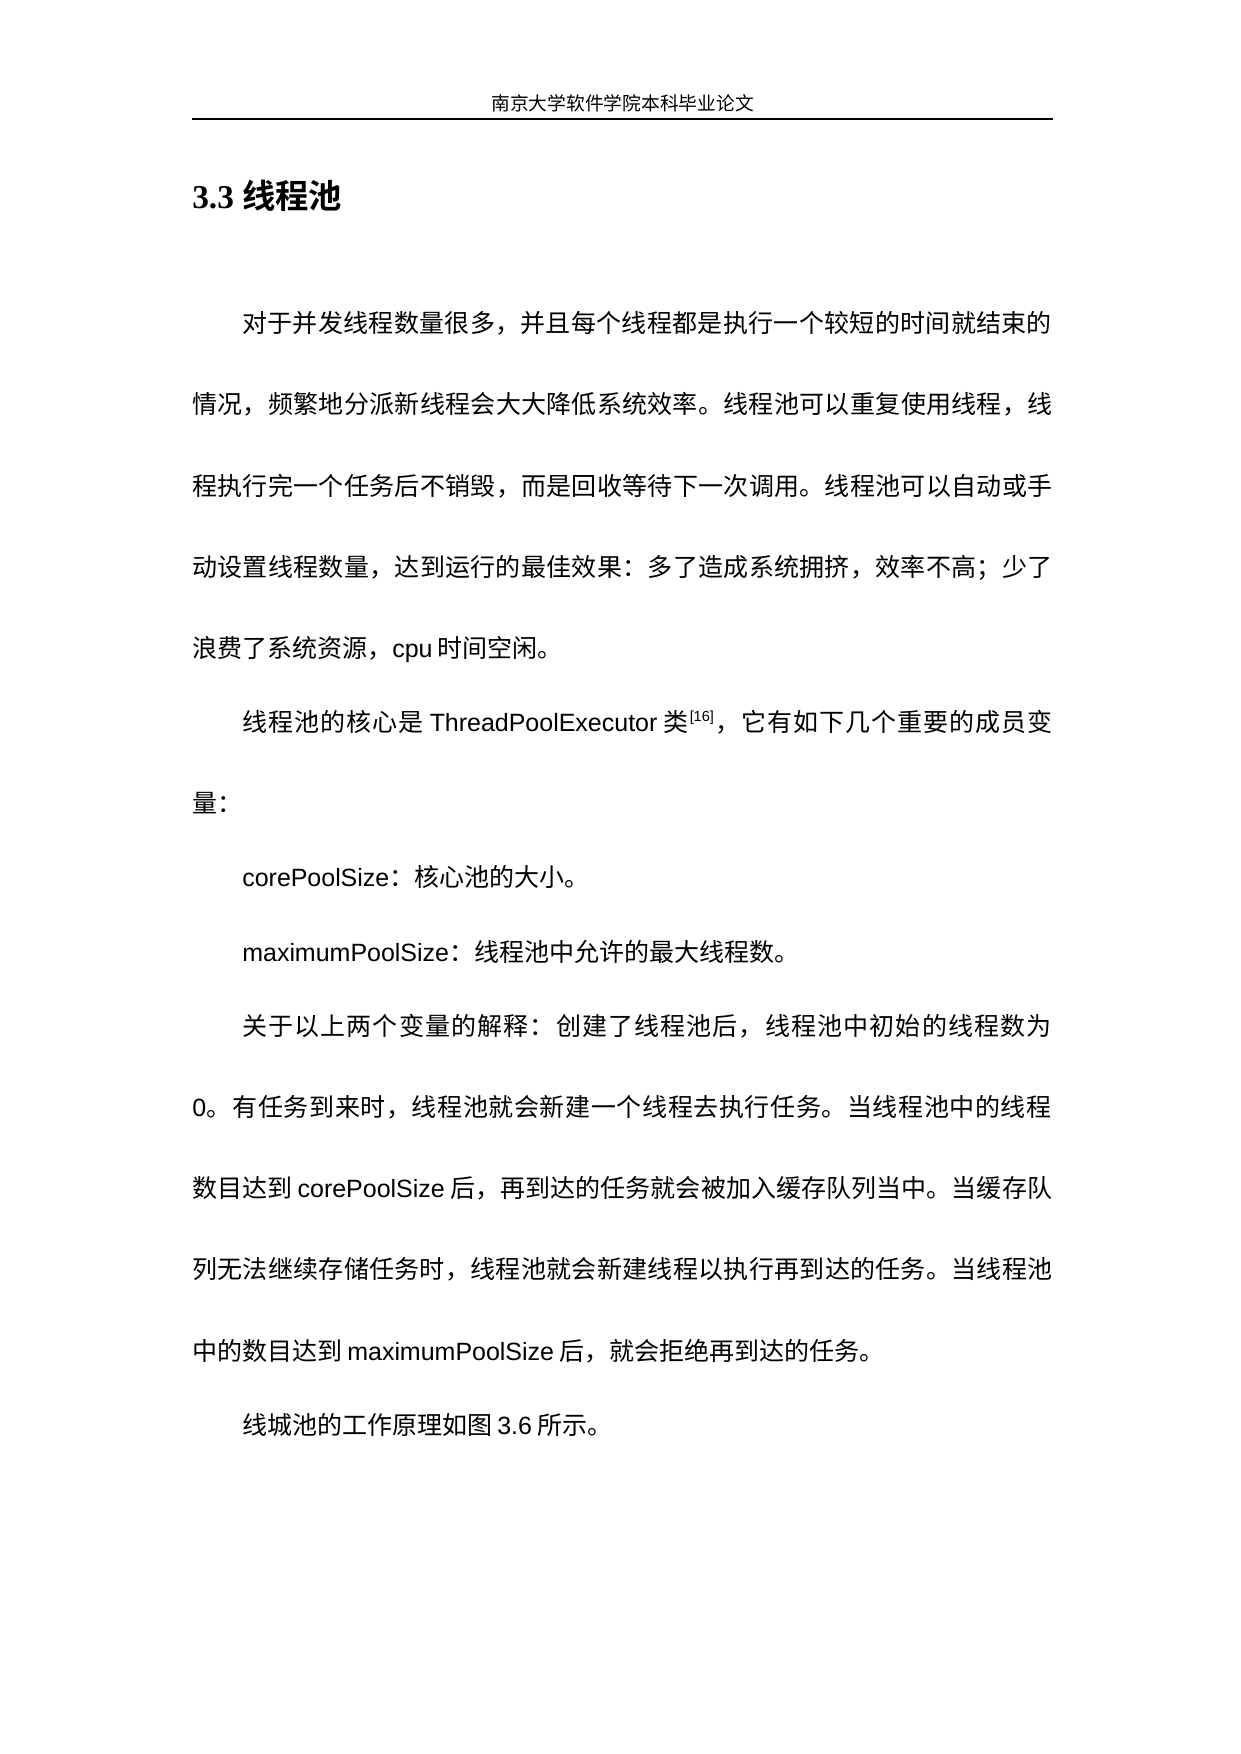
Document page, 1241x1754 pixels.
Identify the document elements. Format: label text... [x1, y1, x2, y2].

text 对于并发线程数量很多，并且每个线程都是执行一个较短的时间就结束的情况，频繁地分派新线程会大大降低系统效率。线程池可以重复使用线程，线程执行完一个任务后不销毁，而是回收等待下一次调用。线程池可以自动或手动设置线程数量，达到运行的最佳效果：多了造成系统拥挤，效率不高；少了浪费了系统资源，cpu时间空闲。 [192, 289, 1053, 679]
text maximumPoolSize：线程池中允许的最大线程数。 [192, 918, 1053, 983]
text 线程池的核心是ThreadPoolExecutor类[16]，它有如下几个重要的成员变量： [192, 688, 1053, 834]
subtitle 3.3 线程池 [192, 162, 1053, 227]
text corePoolSize：核心池的大小。 [192, 843, 1053, 908]
text 关于以上两个变量的解释：创建了线程池后，线程池中初始的线程数为0。有任务到来时，线程池就会新建一个线程去执行任务。当线程池中的线程数目达到corePoolSize后，再到达的任务就会被加入缓存队列当中。当缓存队列无法继续存储任务时，线程池就会新建线程以执行再到达的任务。当线程池中的数目达到maximumPoolSize后，就会拒绝再到达的任务。 [192, 992, 1053, 1382]
text 线城池的工作原理如图3.6所示。 [192, 1391, 1053, 1456]
